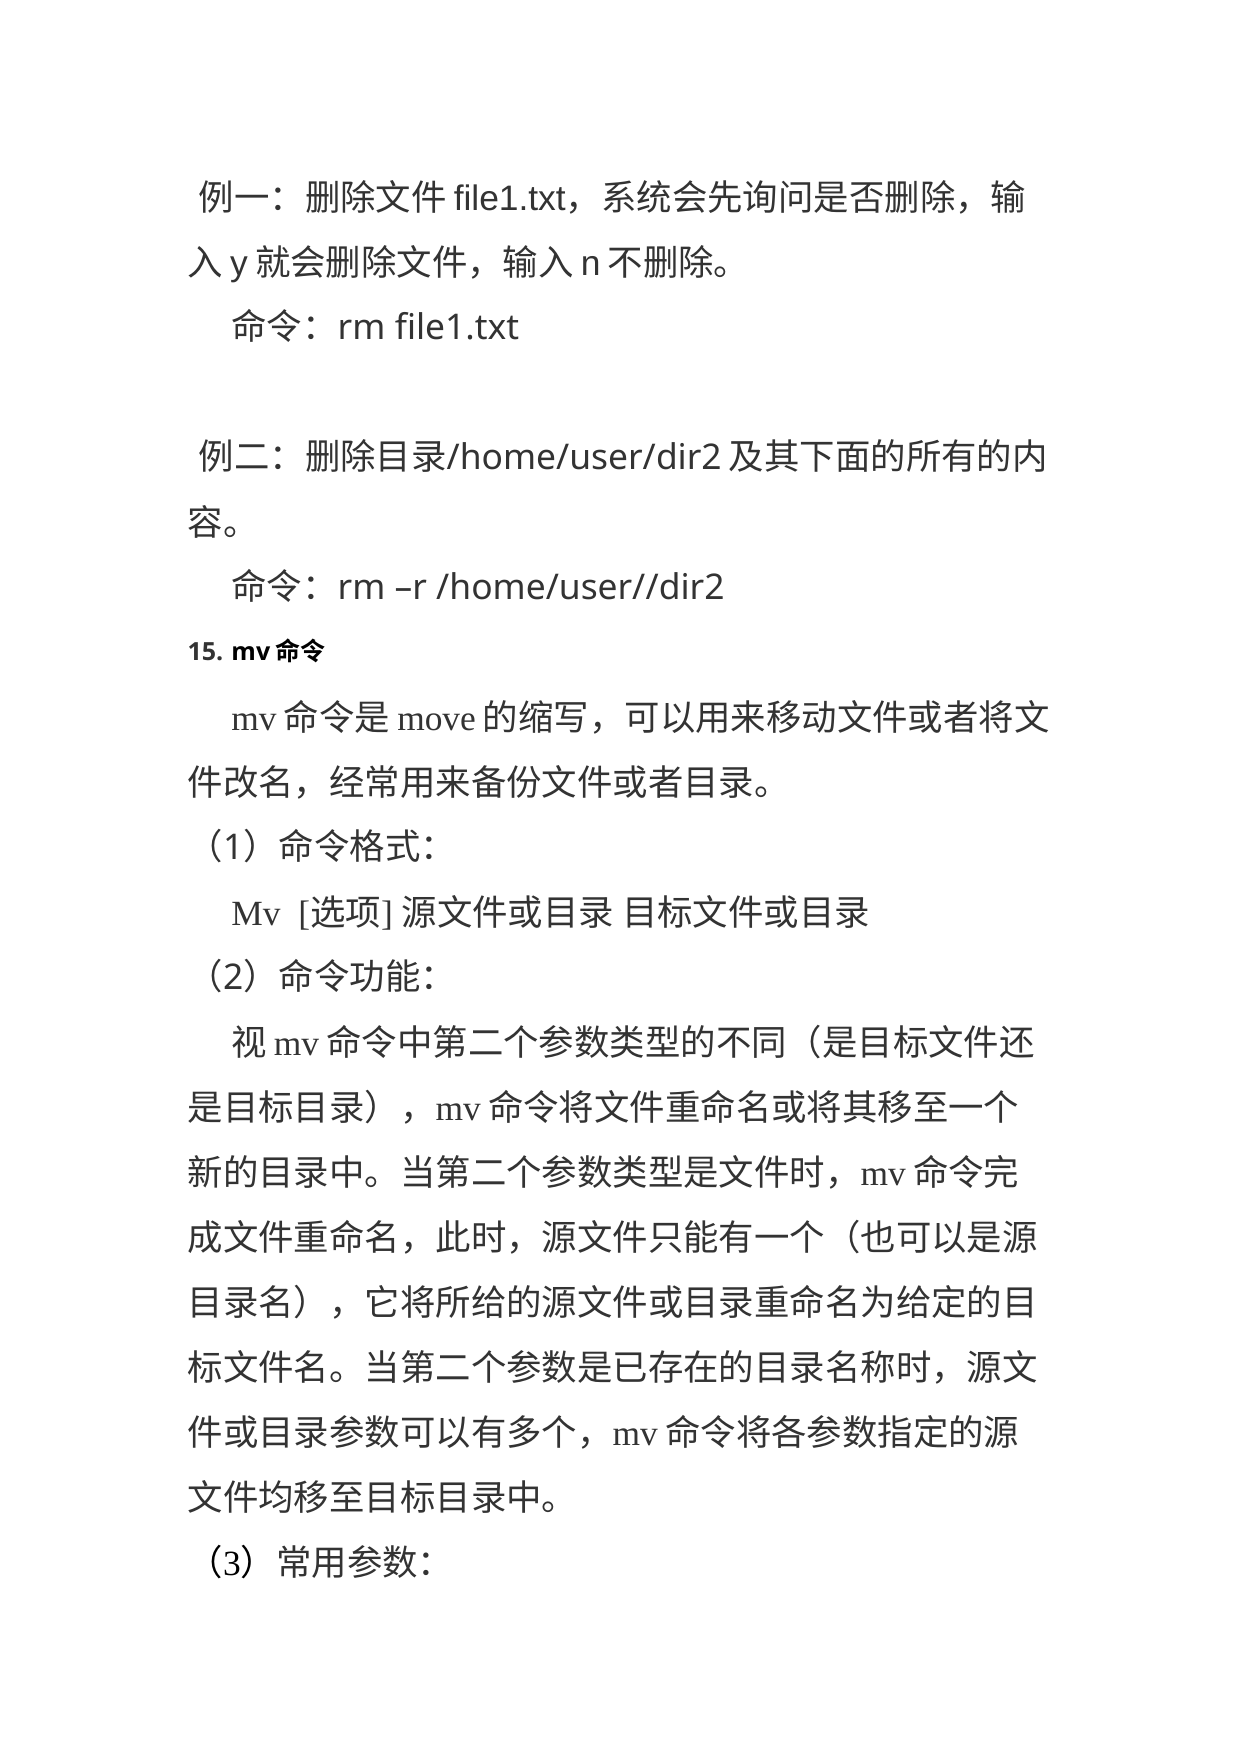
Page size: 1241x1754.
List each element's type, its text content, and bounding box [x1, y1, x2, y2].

text （2）命令功能： [187, 942, 1053, 1007]
list mv命令 [187, 617, 1053, 682]
text （3）常用参数： [187, 1527, 1053, 1592]
text （1）命令格式： [187, 812, 1053, 877]
text 命令：rm –r /home/user//dir2 [231, 552, 1053, 617]
text 例一：删除文件file1.txt，系统会先询问是否删除，输入y就会删除文件，输入n不删除。 [187, 162, 1053, 292]
text mv命令是move的缩写，可以用来移动文件或者将文件改名，经常用来备份文件或者目录。 [187, 682, 1053, 812]
text 例二：删除目录/home/user/dir2及其下面的所有的内容。 [187, 422, 1053, 552]
text Mv [选项] 源文件或目录 目标文件或目录 [187, 877, 1053, 942]
text 视mv命令中第二个参数类型的不同（是目标文件还是目标目录），mv命令将文件重命名或将其移至一个新的目录中。当第二个参数类型是文件时，mv命令完成文件重命名，此时，源文件只能有一个（也可以是源目录名），它将所给的源文件或目录重命名为给定的目标文件名。当第二个参数是已存在的目录名称时，源文件或目录参数可以有多个，mv命令将各参数指定的源文件均移至目标目录中。 [187, 1007, 1053, 1527]
text 命令：rm file1.txt [231, 292, 1053, 357]
